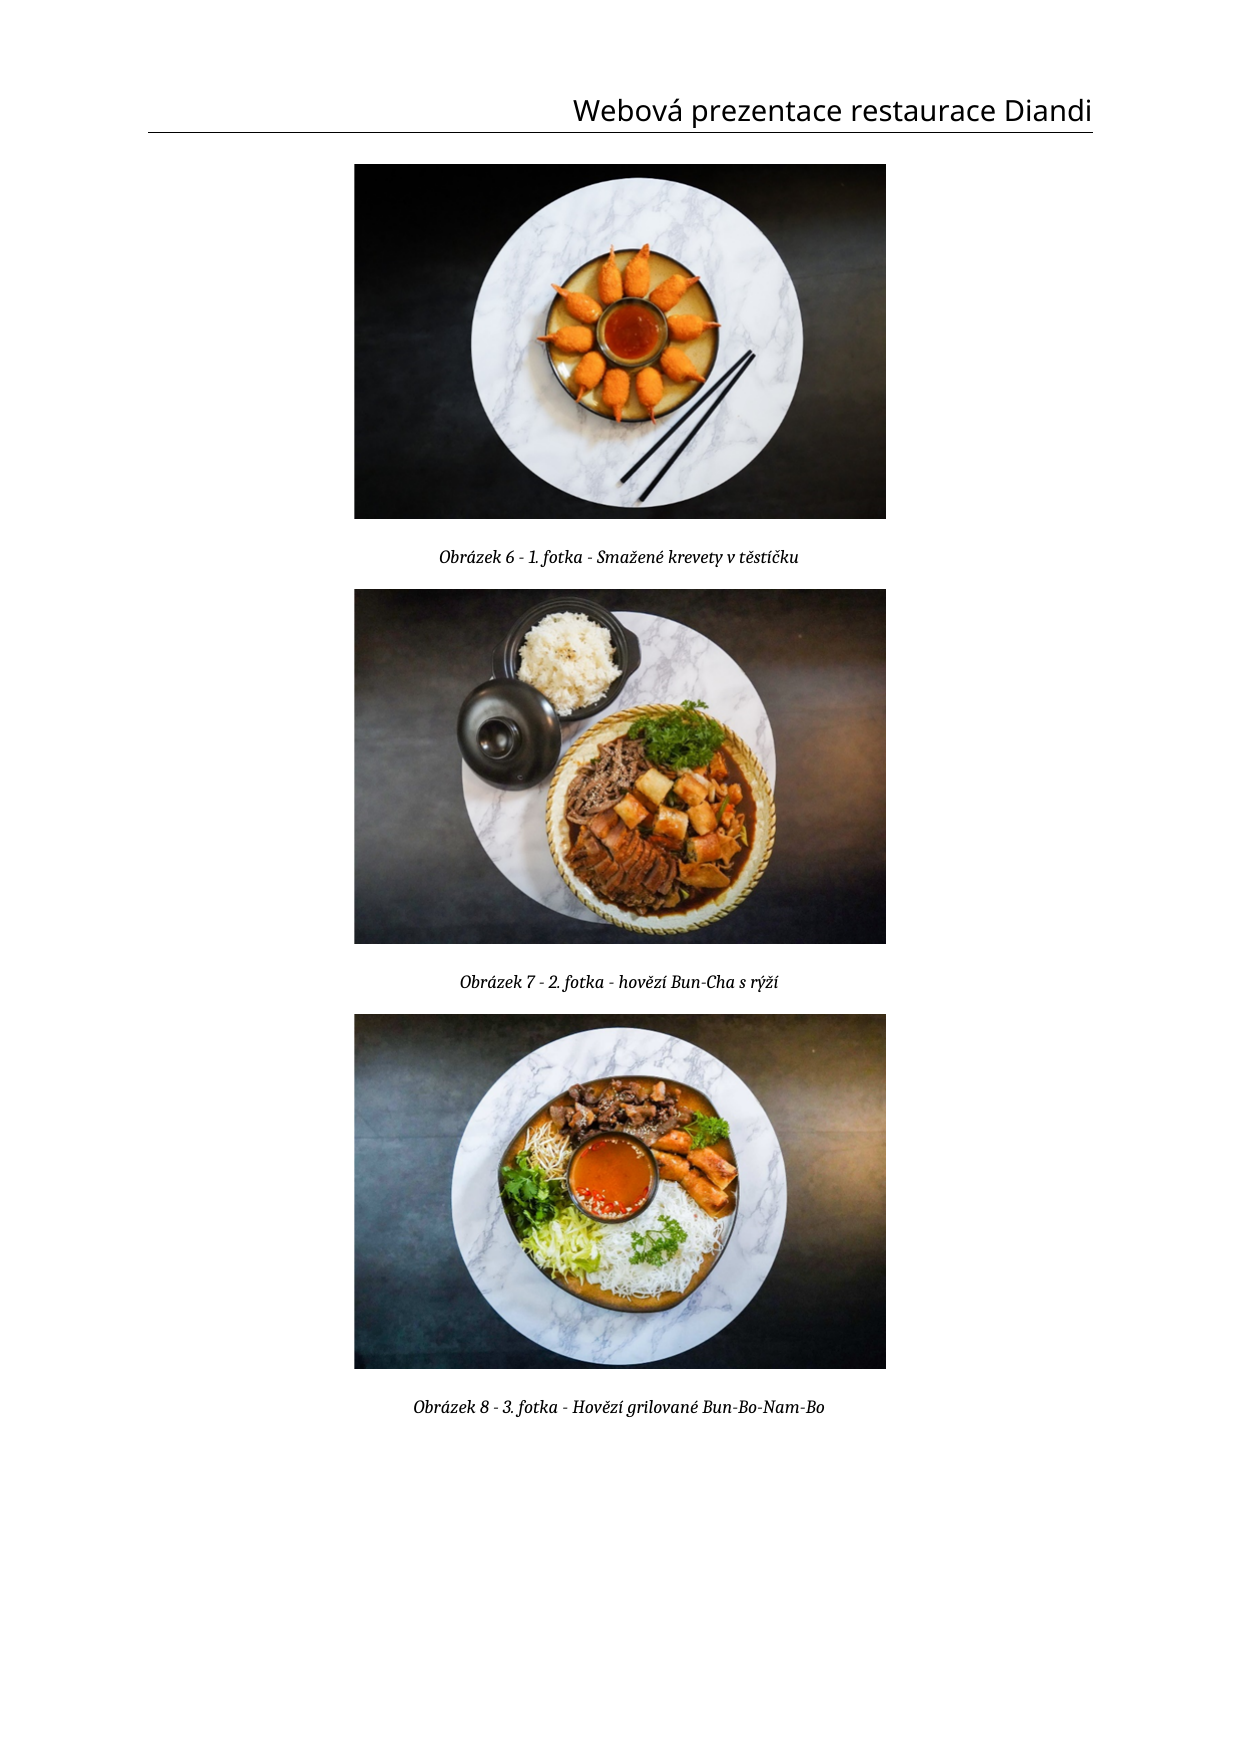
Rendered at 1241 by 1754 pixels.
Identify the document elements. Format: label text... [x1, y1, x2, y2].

text Obrázek 6 - 1. fotka - Smažené krevety v těstíčku [148, 547, 1093, 568]
picture [354, 164, 886, 519]
text Obrázek 8 - 3. fotka - Hovězí grilované Bun-Bo-Nam-Bo [148, 1397, 1093, 1418]
picture [354, 589, 886, 944]
picture [354, 1014, 886, 1369]
text Obrázek 7 - 2. fotka - hovězí Bun-Cha s rýží [148, 972, 1093, 993]
